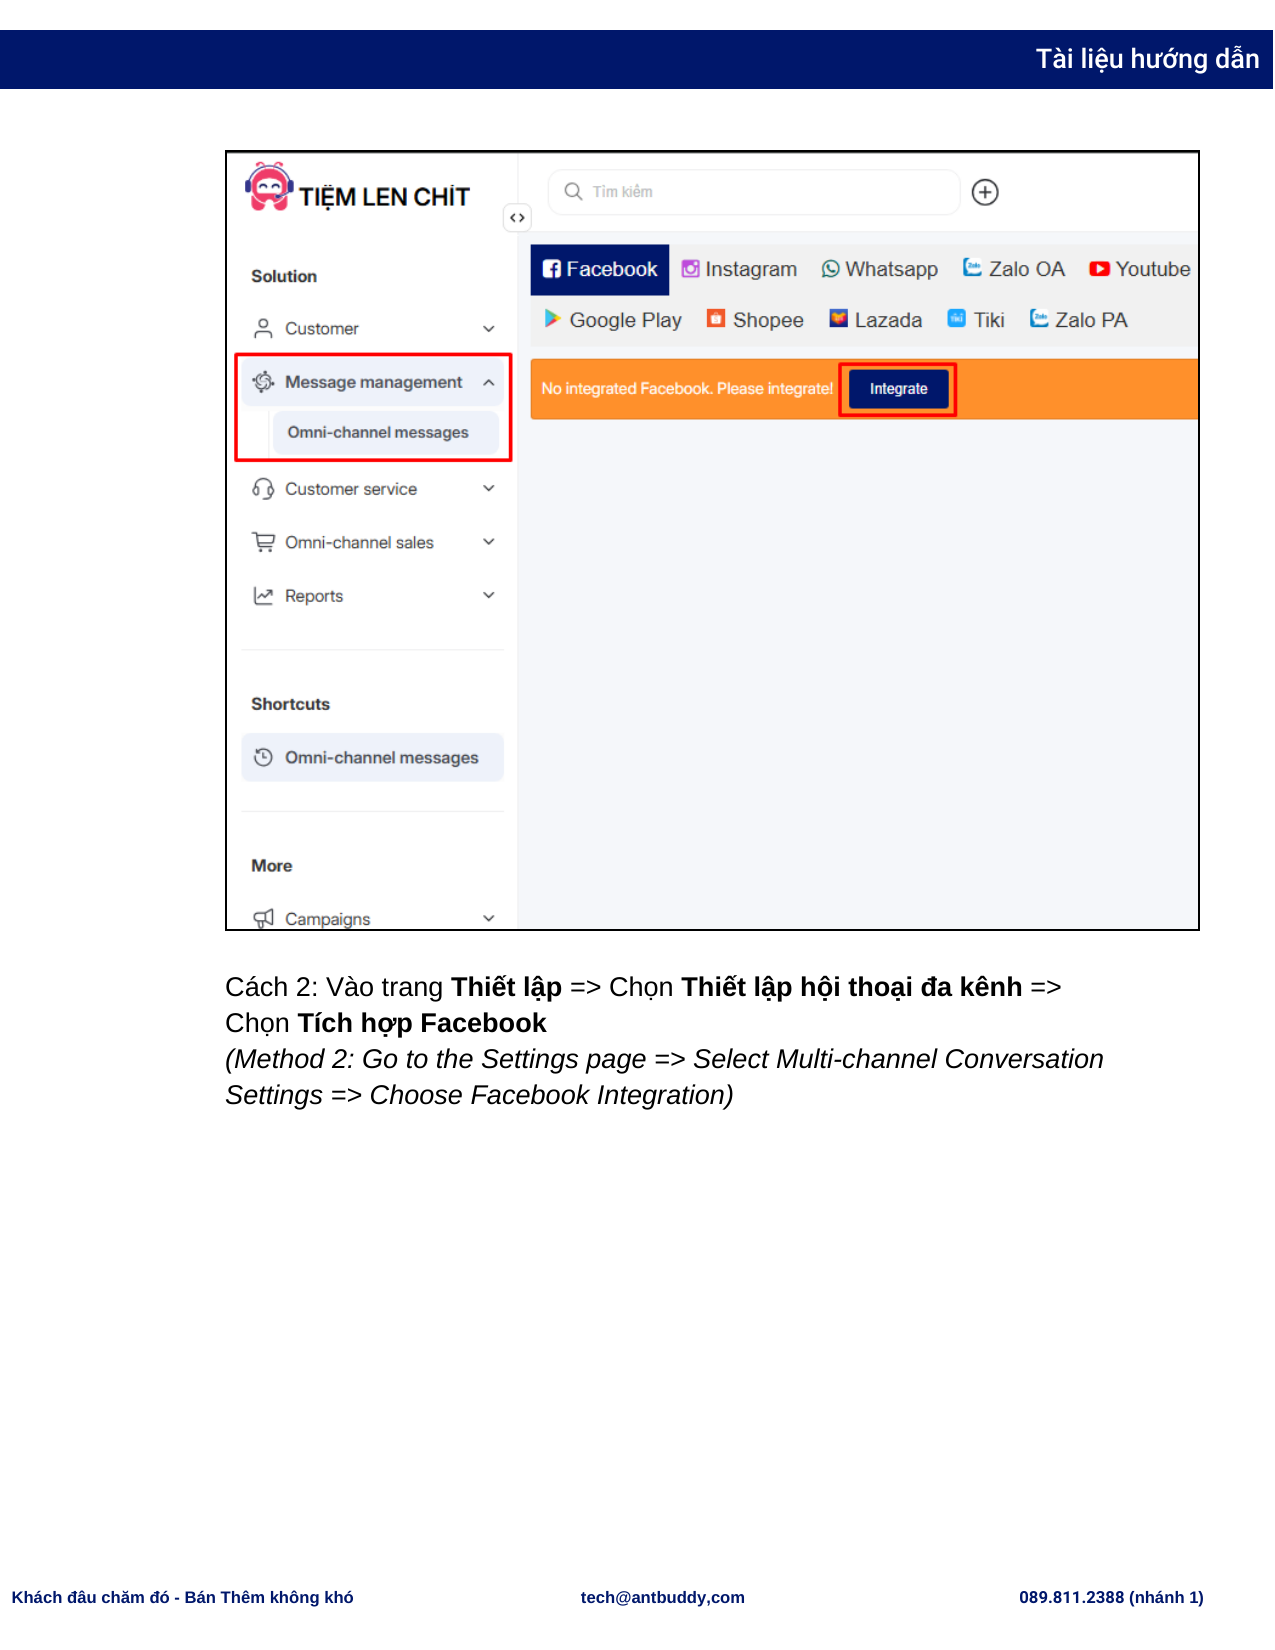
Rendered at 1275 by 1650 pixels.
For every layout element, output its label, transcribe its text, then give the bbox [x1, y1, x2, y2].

text (Method 2: Go to the Settings page => Select Multi-channel Conversation Settings => Choose Facebook Integration) [225, 1043, 1125, 1110]
text Cách 2: Vào trang Thiết lập => Chọn Thiết lập hội thoại đa kênh => Chọn Tích hợp Facebook [225, 971, 1125, 1038]
picture [227, 152, 1198, 929]
